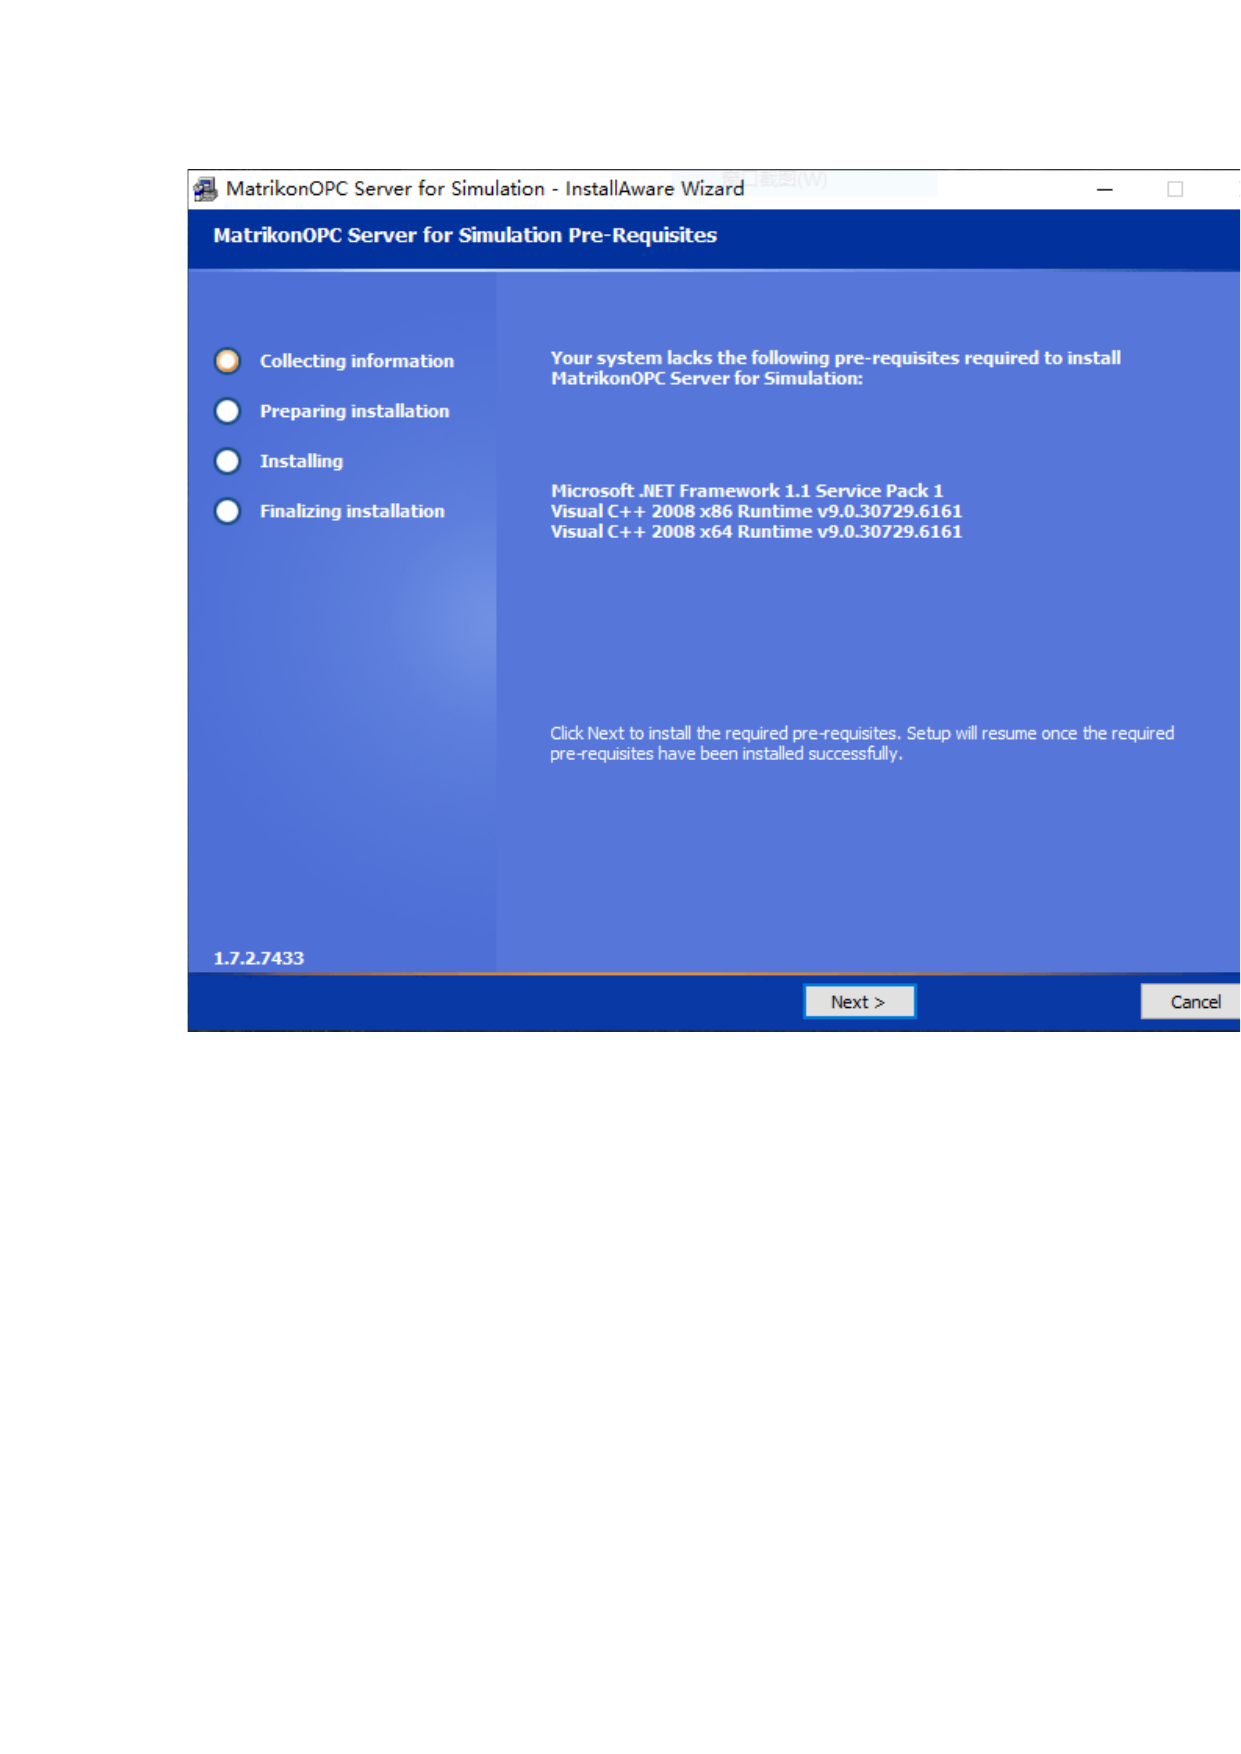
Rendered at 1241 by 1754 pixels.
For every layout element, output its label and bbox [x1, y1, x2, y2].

picture [187, 169, 1241, 1032]
